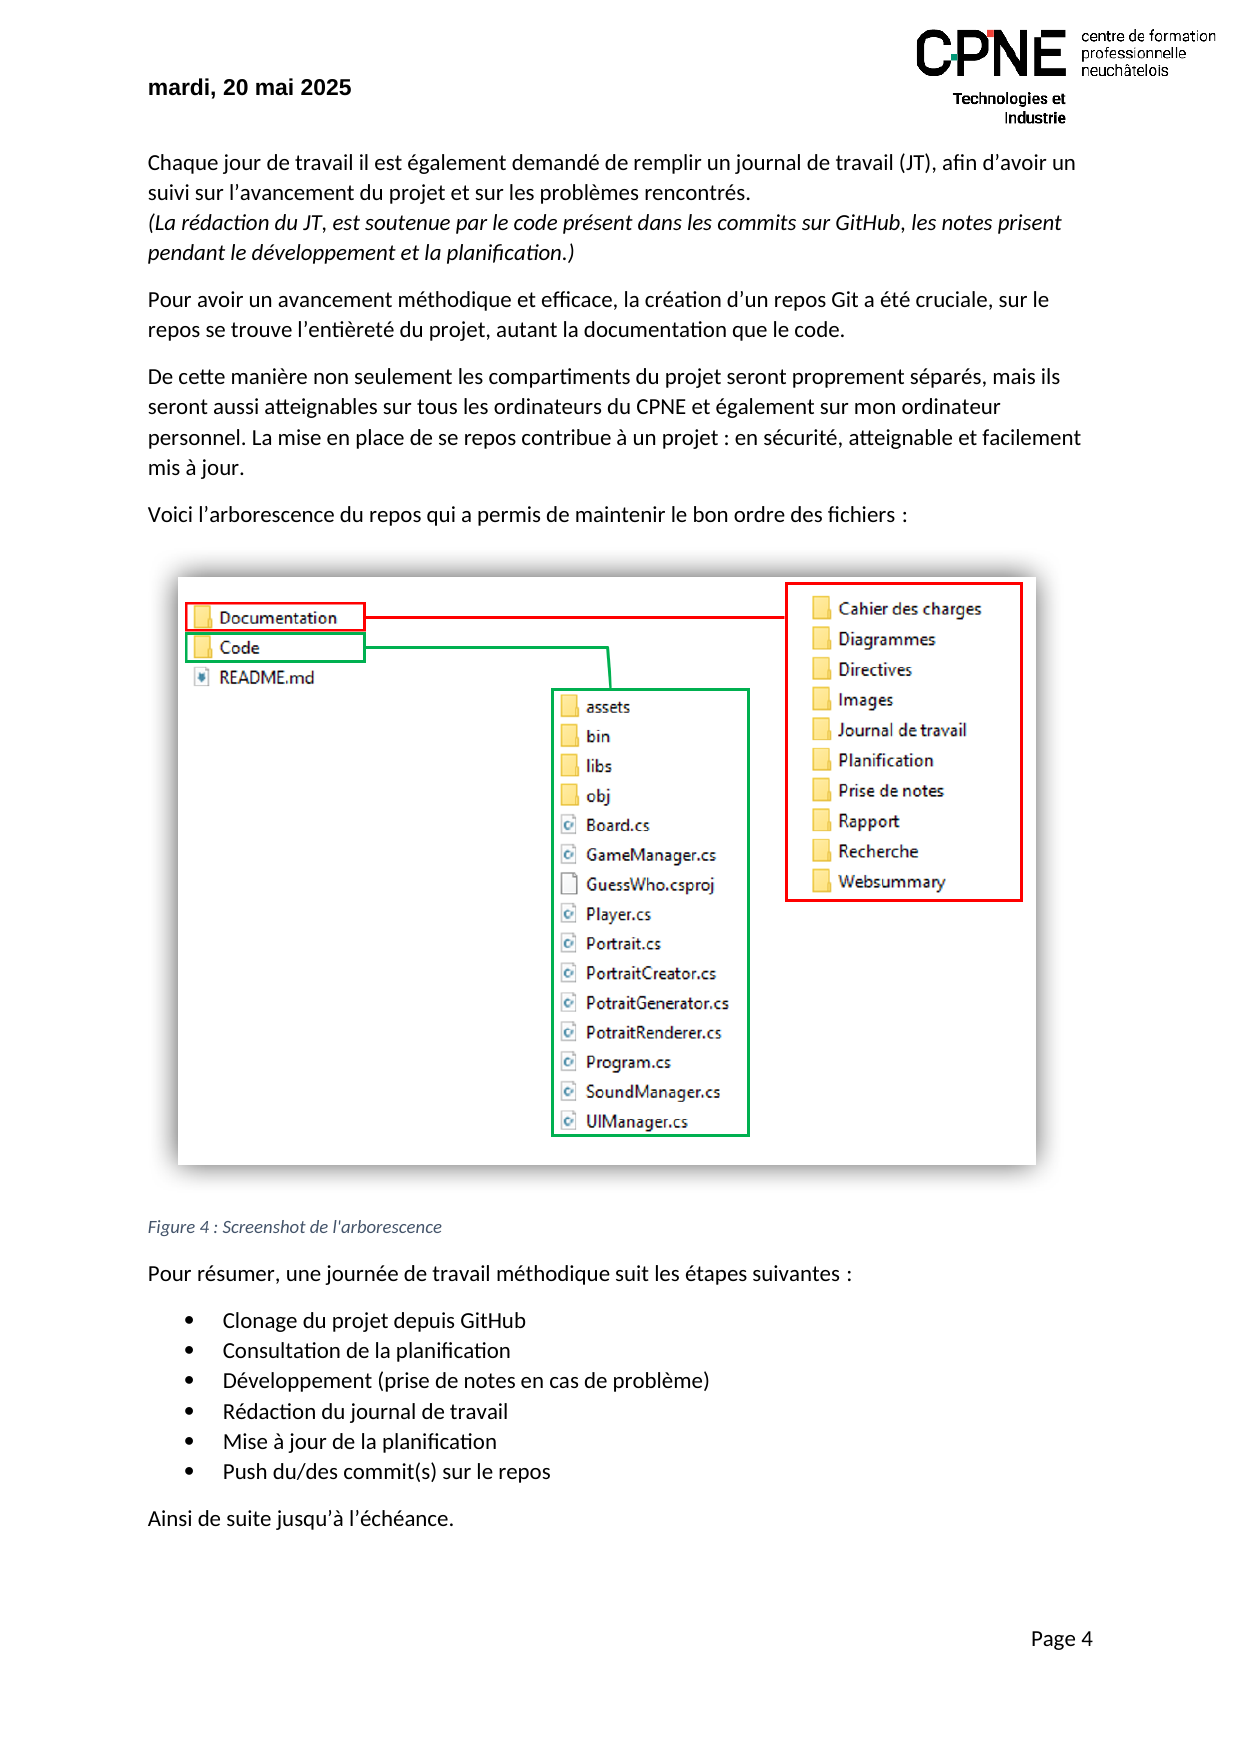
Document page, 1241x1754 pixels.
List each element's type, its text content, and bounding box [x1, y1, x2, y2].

text Pour résumer, une journée de travail méthodique suit les étapes suivantes : [148, 1259, 1093, 1287]
text Ainsi de suite jusqu’à l’échéance. [148, 1504, 1093, 1532]
text De cette manière non seulement les compartiments du projet seront proprement séparés, mais ils seront aussi atteignables sur tous les ordinateurs du CPNE et également sur mon ordinateur personnel. La mise en place de se repos contribue à un projet : en sécurité, atteignable et facilement mis à jour. [148, 362, 1093, 481]
list Push du/des commit(s) sur le repos [185, 1457, 1093, 1485]
text Figure 4 : Screenshot de l'arborescence [148, 1216, 1093, 1238]
list Rédaction du journal de travail [185, 1397, 1093, 1425]
text Voici l’arborescence du repos qui a permis de maintenir le bon ordre des fichiers : [148, 500, 1093, 528]
text Chaque jour de travail il est également demandé de remplir un journal de travail (JT), afin d’avoir un suivi sur l’avancement du projet et sur les problèmes rencontrés. (La rédaction du JT, est soutenue par le code présent dans les commits sur GitHub, les notes prisent pendant le développement et la planification.) [148, 148, 1093, 266]
picture [178, 577, 1036, 1165]
list Clonage du projet depuis GitHub [185, 1306, 1093, 1334]
list Développement (prise de notes en cas de problème) [185, 1367, 1093, 1395]
list Mise à jour de la planification [185, 1427, 1093, 1455]
list Consultation de la planification [185, 1336, 1093, 1364]
picture [916, 29, 1216, 124]
text Pour avoir un avancement méthodique et efficace, la création d’un repos Git a été cruciale, sur le repos se trouve l’entièreté du projet, autant la documentation que le code. [148, 285, 1093, 343]
